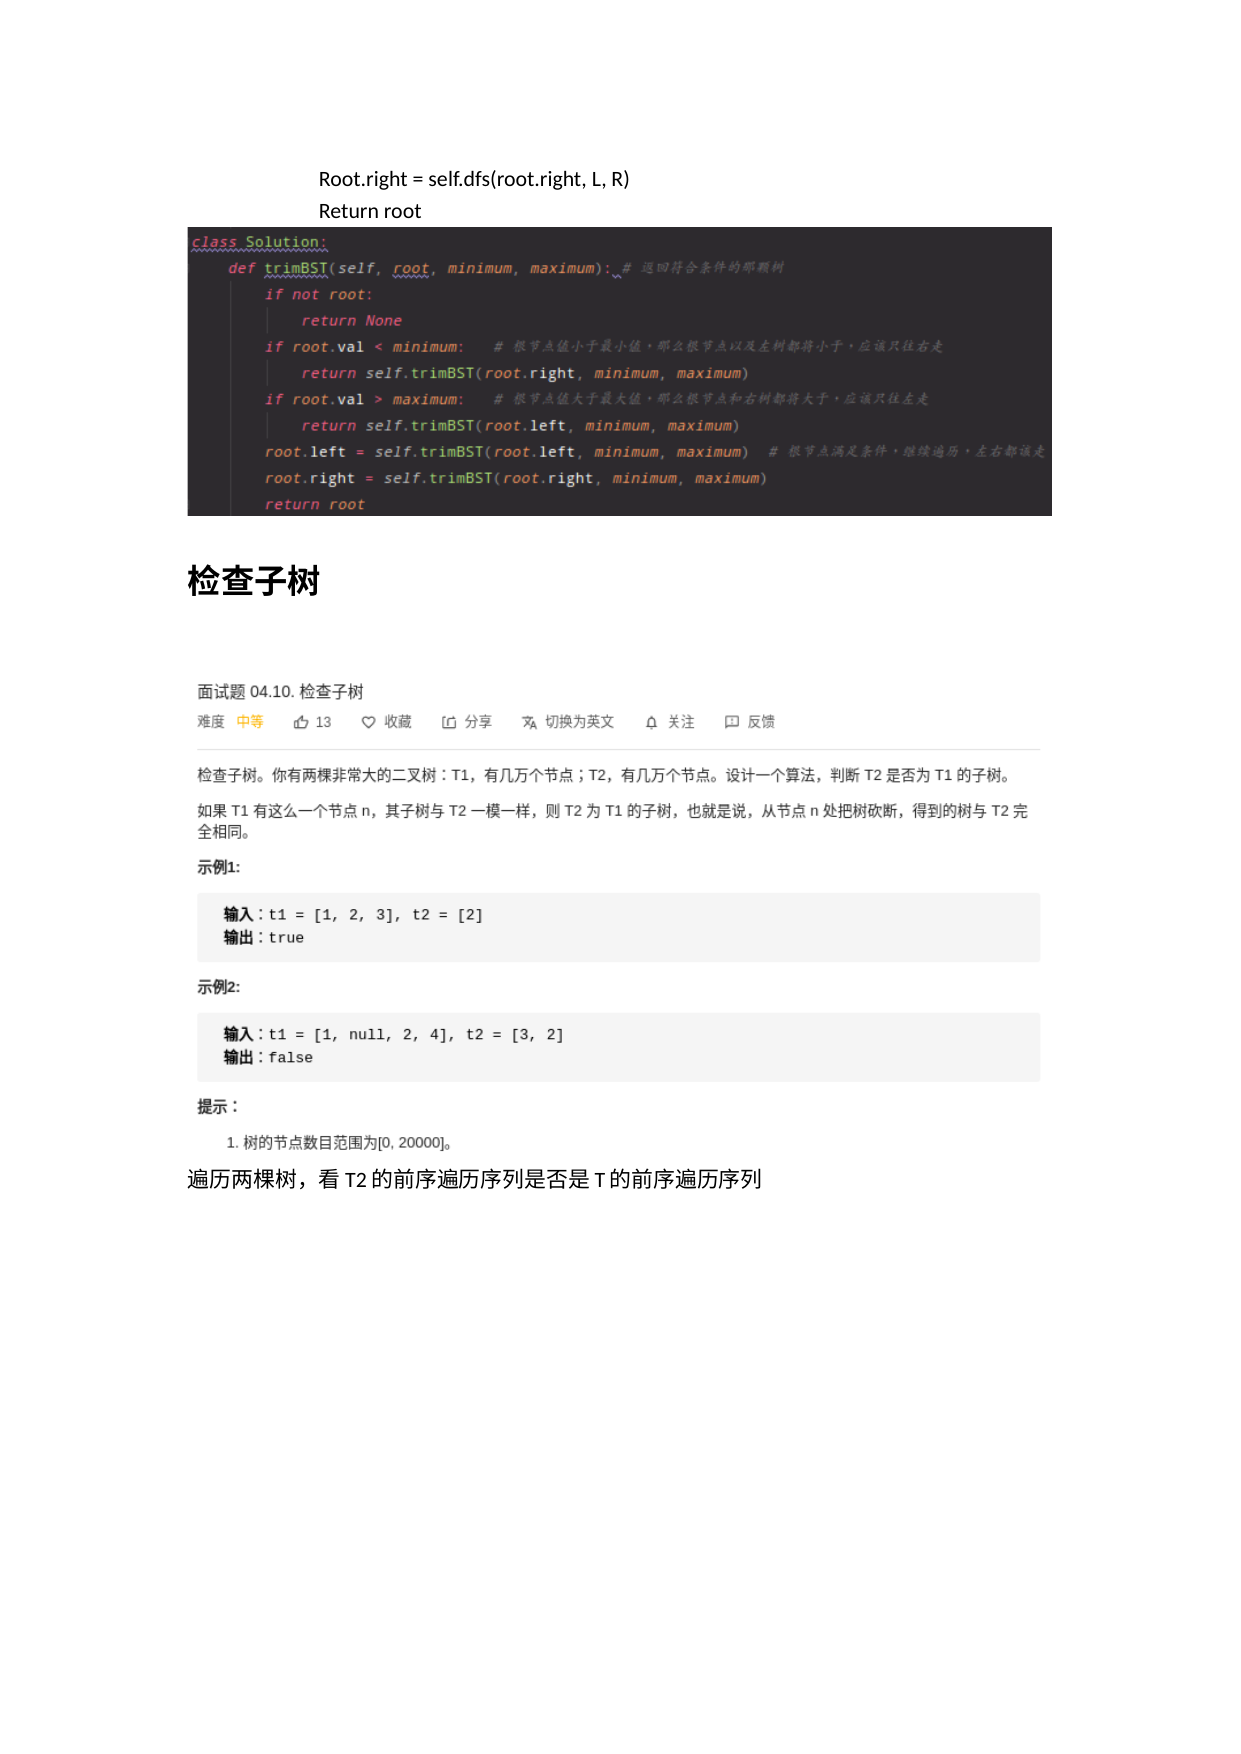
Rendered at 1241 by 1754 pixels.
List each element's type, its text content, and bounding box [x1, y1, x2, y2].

text 遍历两棵树，看T2的前序遍历序列是否是T的前序遍历序列 [187, 1161, 1053, 1194]
picture [187, 673, 1053, 1158]
subtitle 检查子树 [187, 547, 1053, 612]
picture [187, 227, 1052, 516]
list Root.right = self.dfs(root.right, L, R) [275, 162, 1053, 194]
list Return root [275, 194, 1053, 227]
